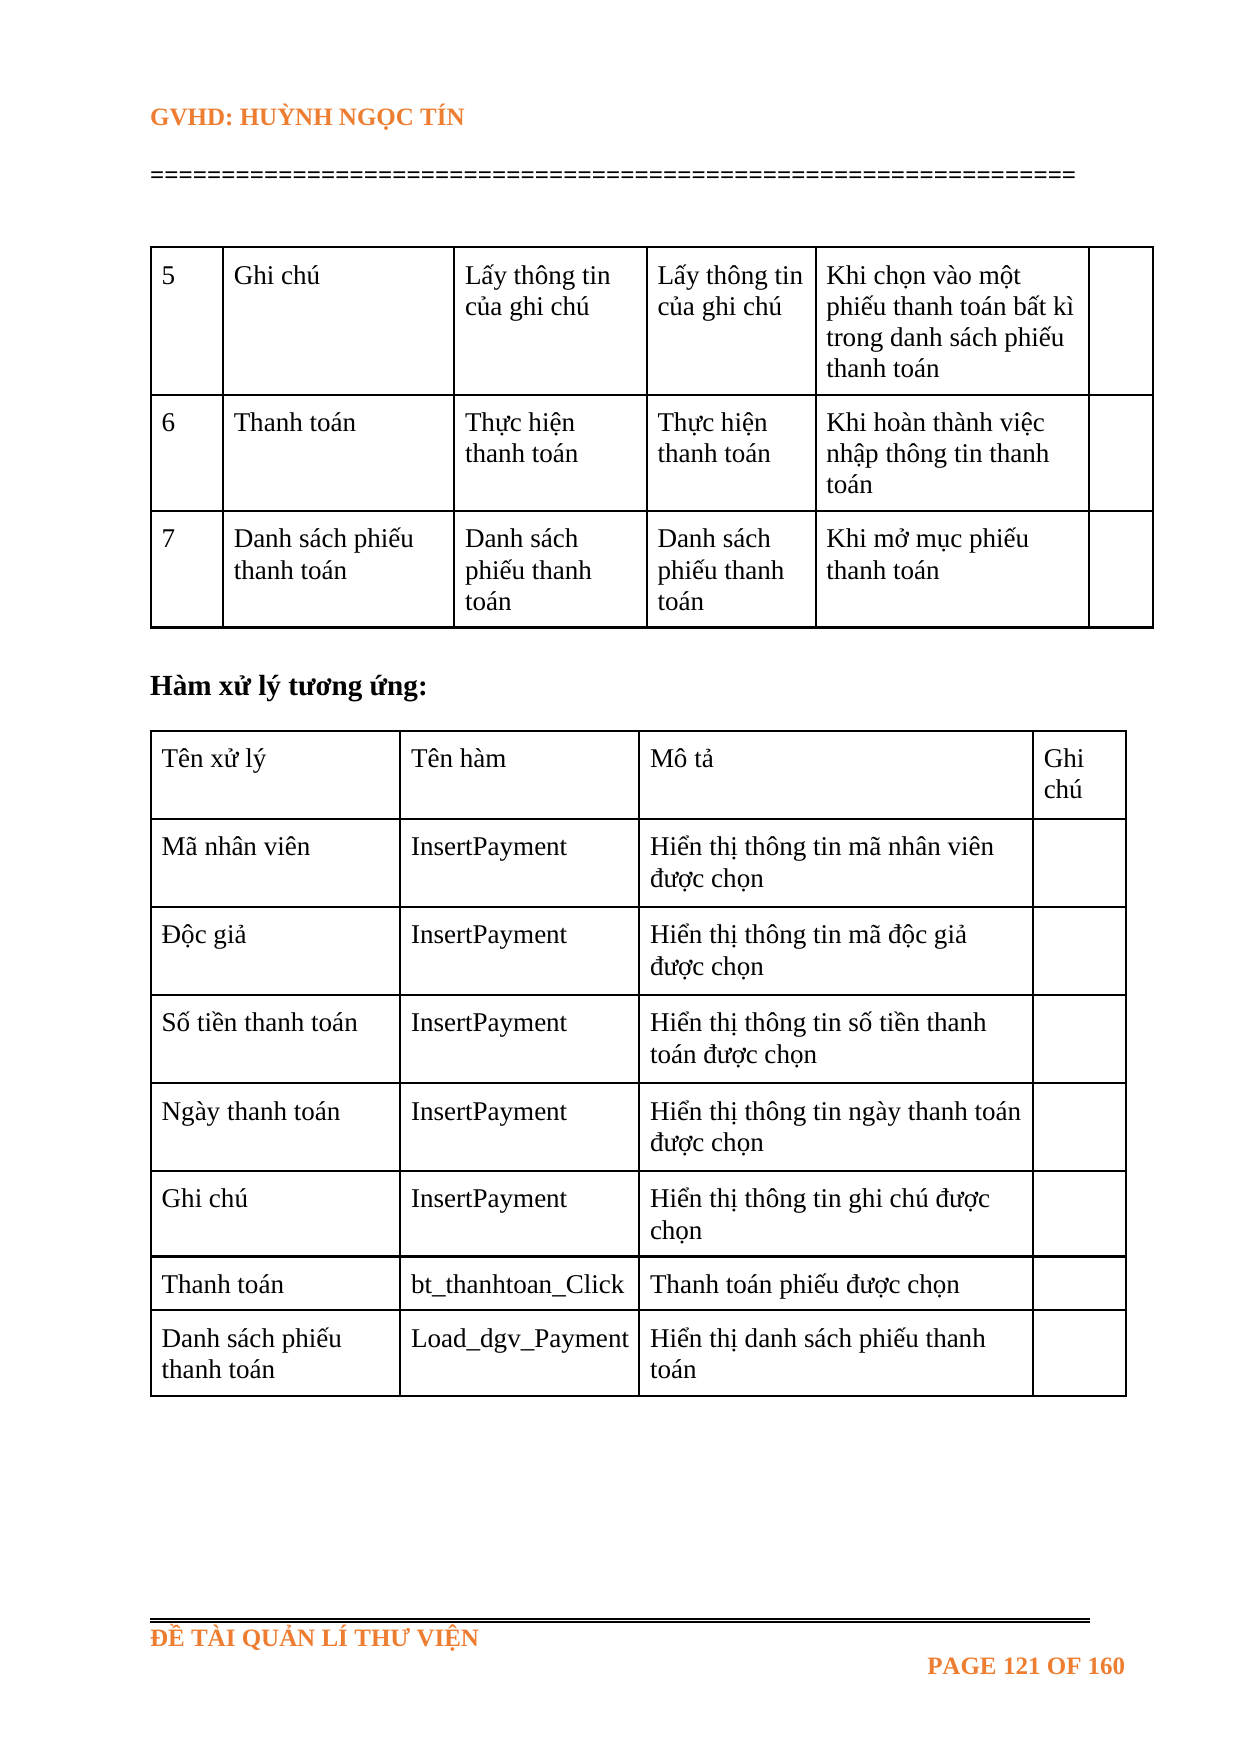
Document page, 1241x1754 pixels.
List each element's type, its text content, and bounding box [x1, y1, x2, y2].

text Hàm xử lý tương ứng: [150, 668, 1090, 701]
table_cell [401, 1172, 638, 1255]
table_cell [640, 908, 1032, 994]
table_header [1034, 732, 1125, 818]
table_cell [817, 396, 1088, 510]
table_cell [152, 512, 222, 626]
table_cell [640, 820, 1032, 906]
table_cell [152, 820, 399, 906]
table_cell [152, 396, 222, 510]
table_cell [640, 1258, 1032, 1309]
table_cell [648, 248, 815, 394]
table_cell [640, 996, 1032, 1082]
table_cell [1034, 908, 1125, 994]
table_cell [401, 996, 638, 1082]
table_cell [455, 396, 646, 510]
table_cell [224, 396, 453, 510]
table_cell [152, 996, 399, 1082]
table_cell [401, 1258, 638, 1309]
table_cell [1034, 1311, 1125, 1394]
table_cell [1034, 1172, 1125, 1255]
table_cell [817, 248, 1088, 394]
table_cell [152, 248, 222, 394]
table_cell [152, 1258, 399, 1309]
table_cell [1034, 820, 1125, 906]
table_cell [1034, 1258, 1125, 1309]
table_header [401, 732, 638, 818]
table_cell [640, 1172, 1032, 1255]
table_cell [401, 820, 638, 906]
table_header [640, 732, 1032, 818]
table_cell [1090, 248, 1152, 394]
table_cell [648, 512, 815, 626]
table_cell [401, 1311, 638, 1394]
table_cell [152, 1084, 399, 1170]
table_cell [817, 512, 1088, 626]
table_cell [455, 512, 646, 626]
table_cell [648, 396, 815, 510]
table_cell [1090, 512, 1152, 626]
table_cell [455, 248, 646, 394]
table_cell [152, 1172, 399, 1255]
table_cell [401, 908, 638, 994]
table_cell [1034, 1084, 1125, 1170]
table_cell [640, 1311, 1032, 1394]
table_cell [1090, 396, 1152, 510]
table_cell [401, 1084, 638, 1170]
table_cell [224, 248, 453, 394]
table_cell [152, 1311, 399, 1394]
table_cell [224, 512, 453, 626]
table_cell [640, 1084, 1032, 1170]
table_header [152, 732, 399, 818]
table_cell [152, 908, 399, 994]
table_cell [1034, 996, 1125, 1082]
